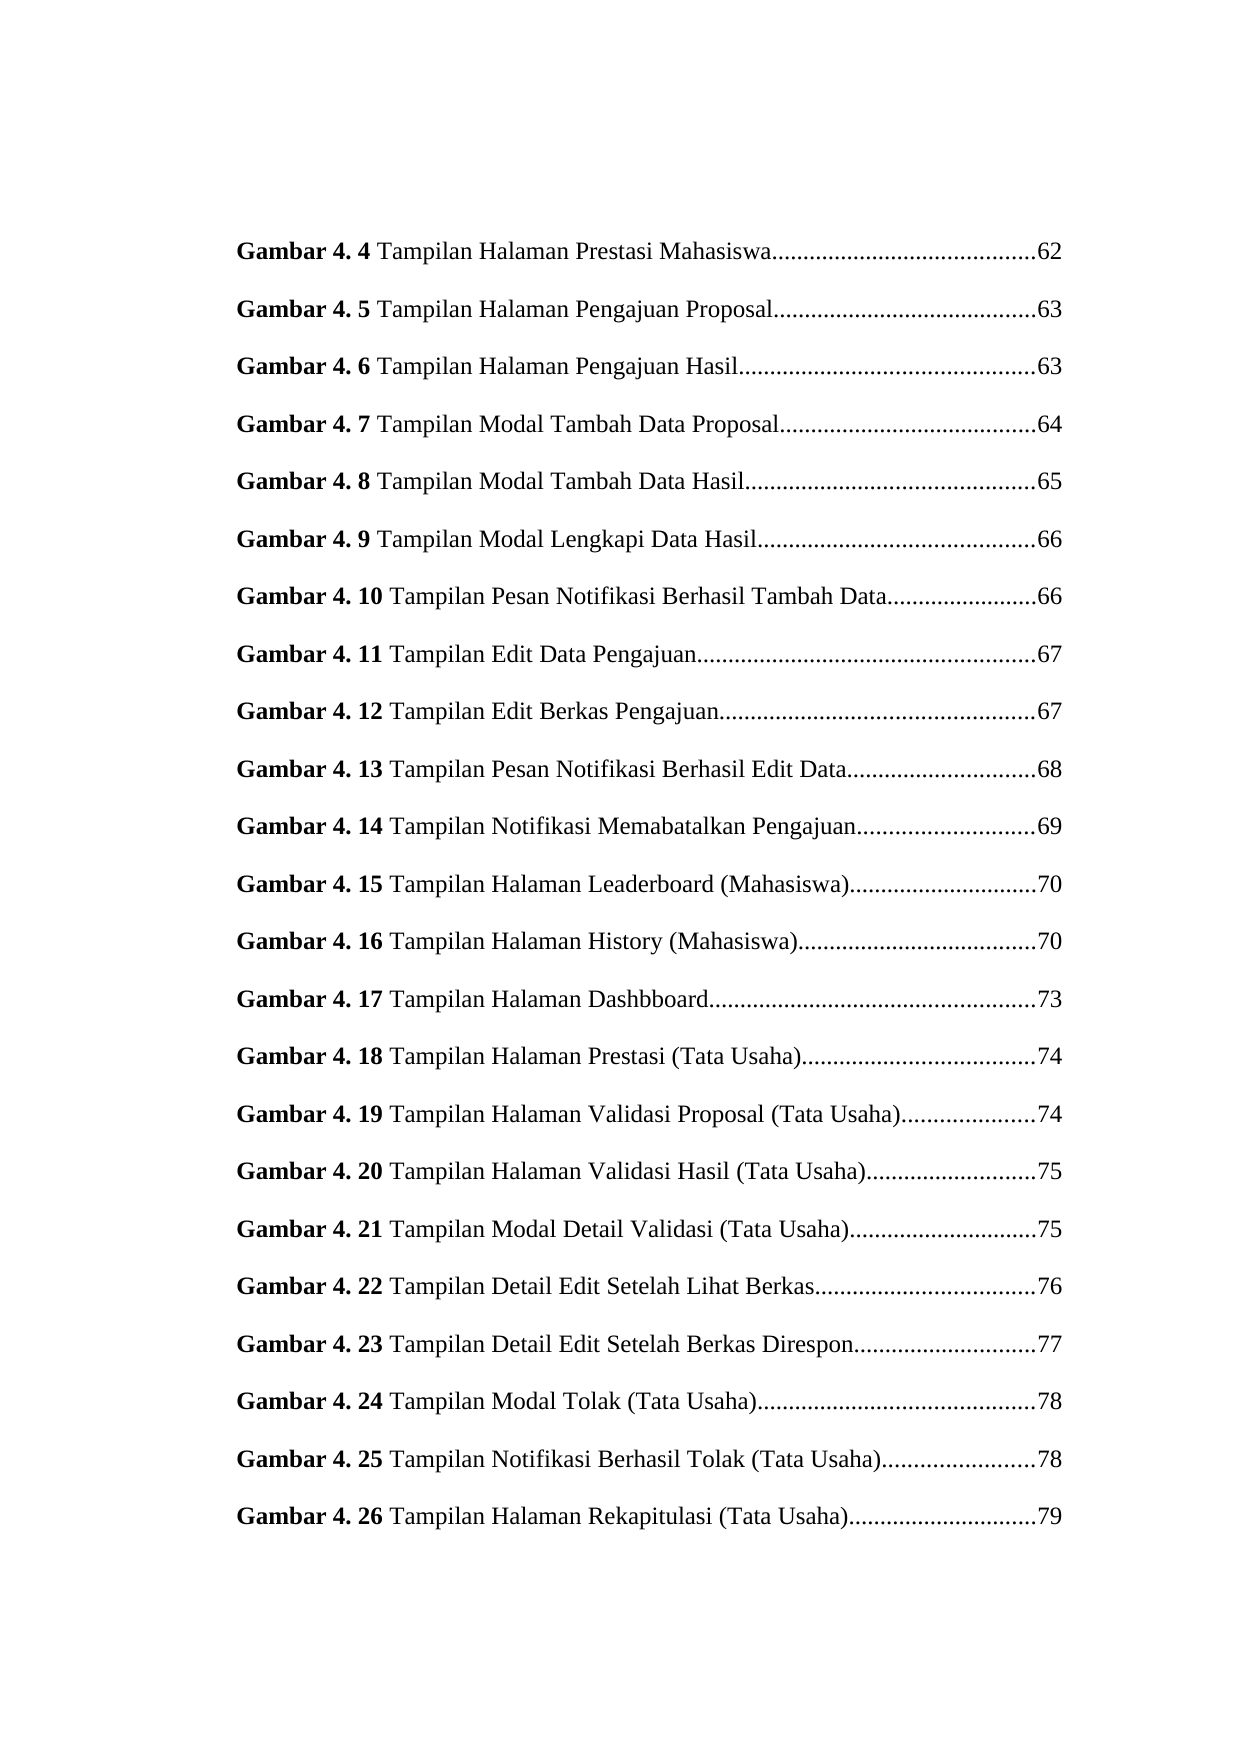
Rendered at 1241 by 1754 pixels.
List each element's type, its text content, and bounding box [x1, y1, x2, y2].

text Gambar 4. 21 Tampilan Modal Detail Validasi (Tata Usaha) 75 [236, 1214, 1063, 1242]
text Gambar 4. 5 Tampilan Halaman Pengajuan Proposal 63 [236, 294, 1063, 322]
text Gambar 4. 26 Tampilan Halaman Rekapitulasi (Tata Usaha) 79 [236, 1501, 1063, 1530]
text Gambar 4. 9 Tampilan Modal Lengkapi Data Hasil 66 [236, 524, 1063, 552]
text Gambar 4. 16 Tampilan Halaman History (Mahasiswa) 70 [236, 926, 1063, 955]
text Gambar 4. 4 Tampilan Halaman Prestasi Mahasiswa 62 [236, 236, 1063, 265]
text Gambar 4. 6 Tampilan Halaman Pengajuan Hasil 63 [236, 351, 1063, 380]
text Gambar 4. 17 Tampilan Halaman Dashbboard 73 [236, 984, 1063, 1012]
text Gambar 4. 20 Tampilan Halaman Validasi Hasil (Tata Usaha) 75 [236, 1156, 1063, 1185]
text Gambar 4. 18 Tampilan Halaman Prestasi (Tata Usaha) 74 [236, 1041, 1063, 1070]
text Gambar 4. 13 Tampilan Pesan Notifikasi Berhasil Edit Data 68 [236, 754, 1063, 782]
text Gambar 4. 12 Tampilan Edit Berkas Pengajuan 67 [236, 696, 1063, 725]
text Gambar 4. 8 Tampilan Modal Tambah Data Hasil 65 [236, 466, 1063, 495]
text Gambar 4. 11 Tampilan Edit Data Pengajuan 67 [236, 639, 1063, 667]
text Gambar 4. 24 Tampilan Modal Tolak (Tata Usaha) 78 [236, 1386, 1063, 1415]
text Gambar 4. 25 Tampilan Notifikasi Berhasil Tolak (Tata Usaha) 78 [236, 1444, 1063, 1472]
text Gambar 4. 15 Tampilan Halaman Leaderboard (Mahasiswa) 70 [236, 869, 1063, 897]
text Gambar 4. 14 Tampilan Notifikasi Memabatalkan Pengajuan 69 [236, 811, 1063, 840]
text Gambar 4. 22 Tampilan Detail Edit Setelah Lihat Berkas 76 [236, 1271, 1063, 1300]
text Gambar 4. 19 Tampilan Halaman Validasi Proposal (Tata Usaha) 74 [236, 1099, 1063, 1127]
text Gambar 4. 23 Tampilan Detail Edit Setelah Berkas Direspon 77 [236, 1329, 1063, 1357]
text Gambar 4. 7 Tampilan Modal Tambah Data Proposal 64 [236, 409, 1063, 437]
text Gambar 4. 10 Tampilan Pesan Notifikasi Berhasil Tambah Data 66 [236, 581, 1063, 610]
